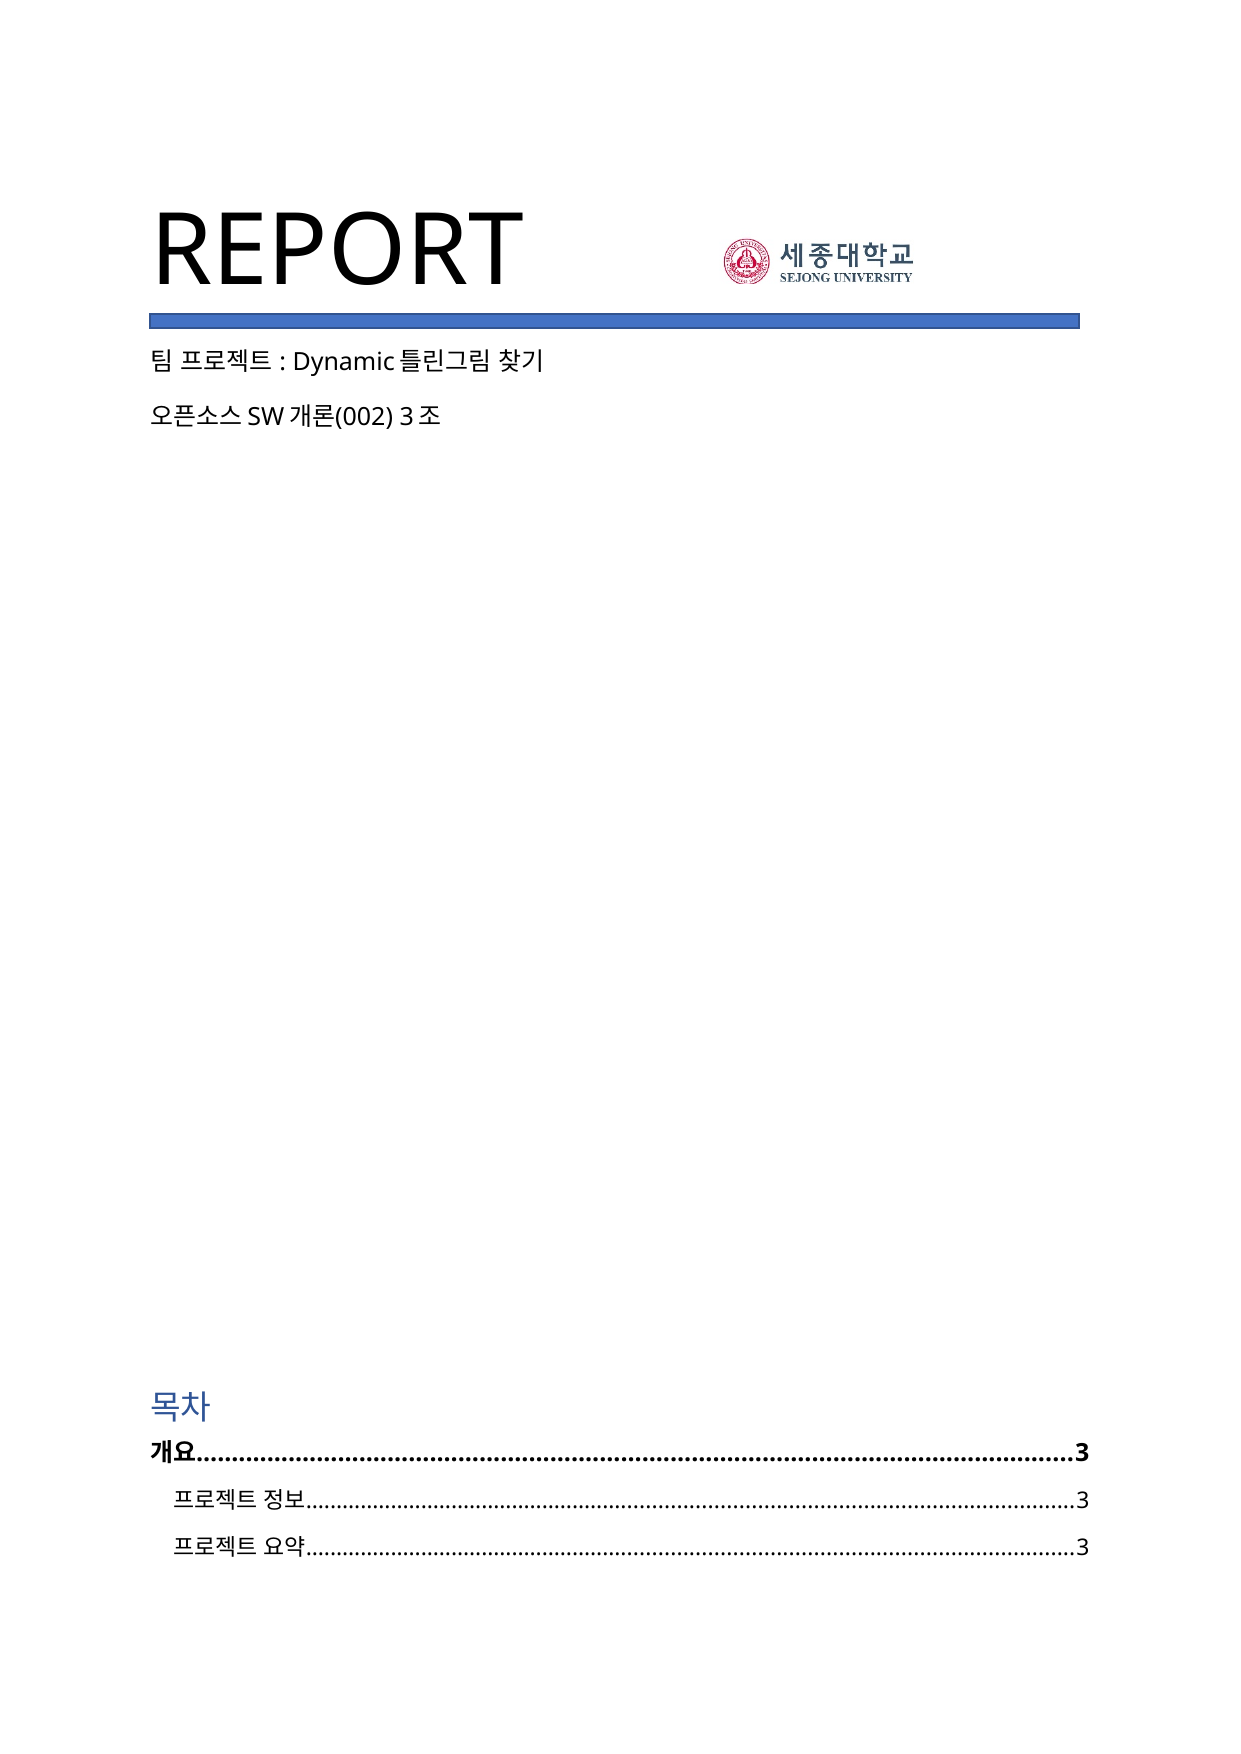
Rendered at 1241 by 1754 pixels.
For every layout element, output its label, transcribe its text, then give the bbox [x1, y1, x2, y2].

text 오픈소스SW개론(002) 3조 [150, 397, 1090, 433]
text 팀 프로젝트 : Dynamic틀린그림 찾기 [150, 341, 1090, 377]
picture [719, 228, 920, 284]
text REPORT [150, 177, 1090, 313]
